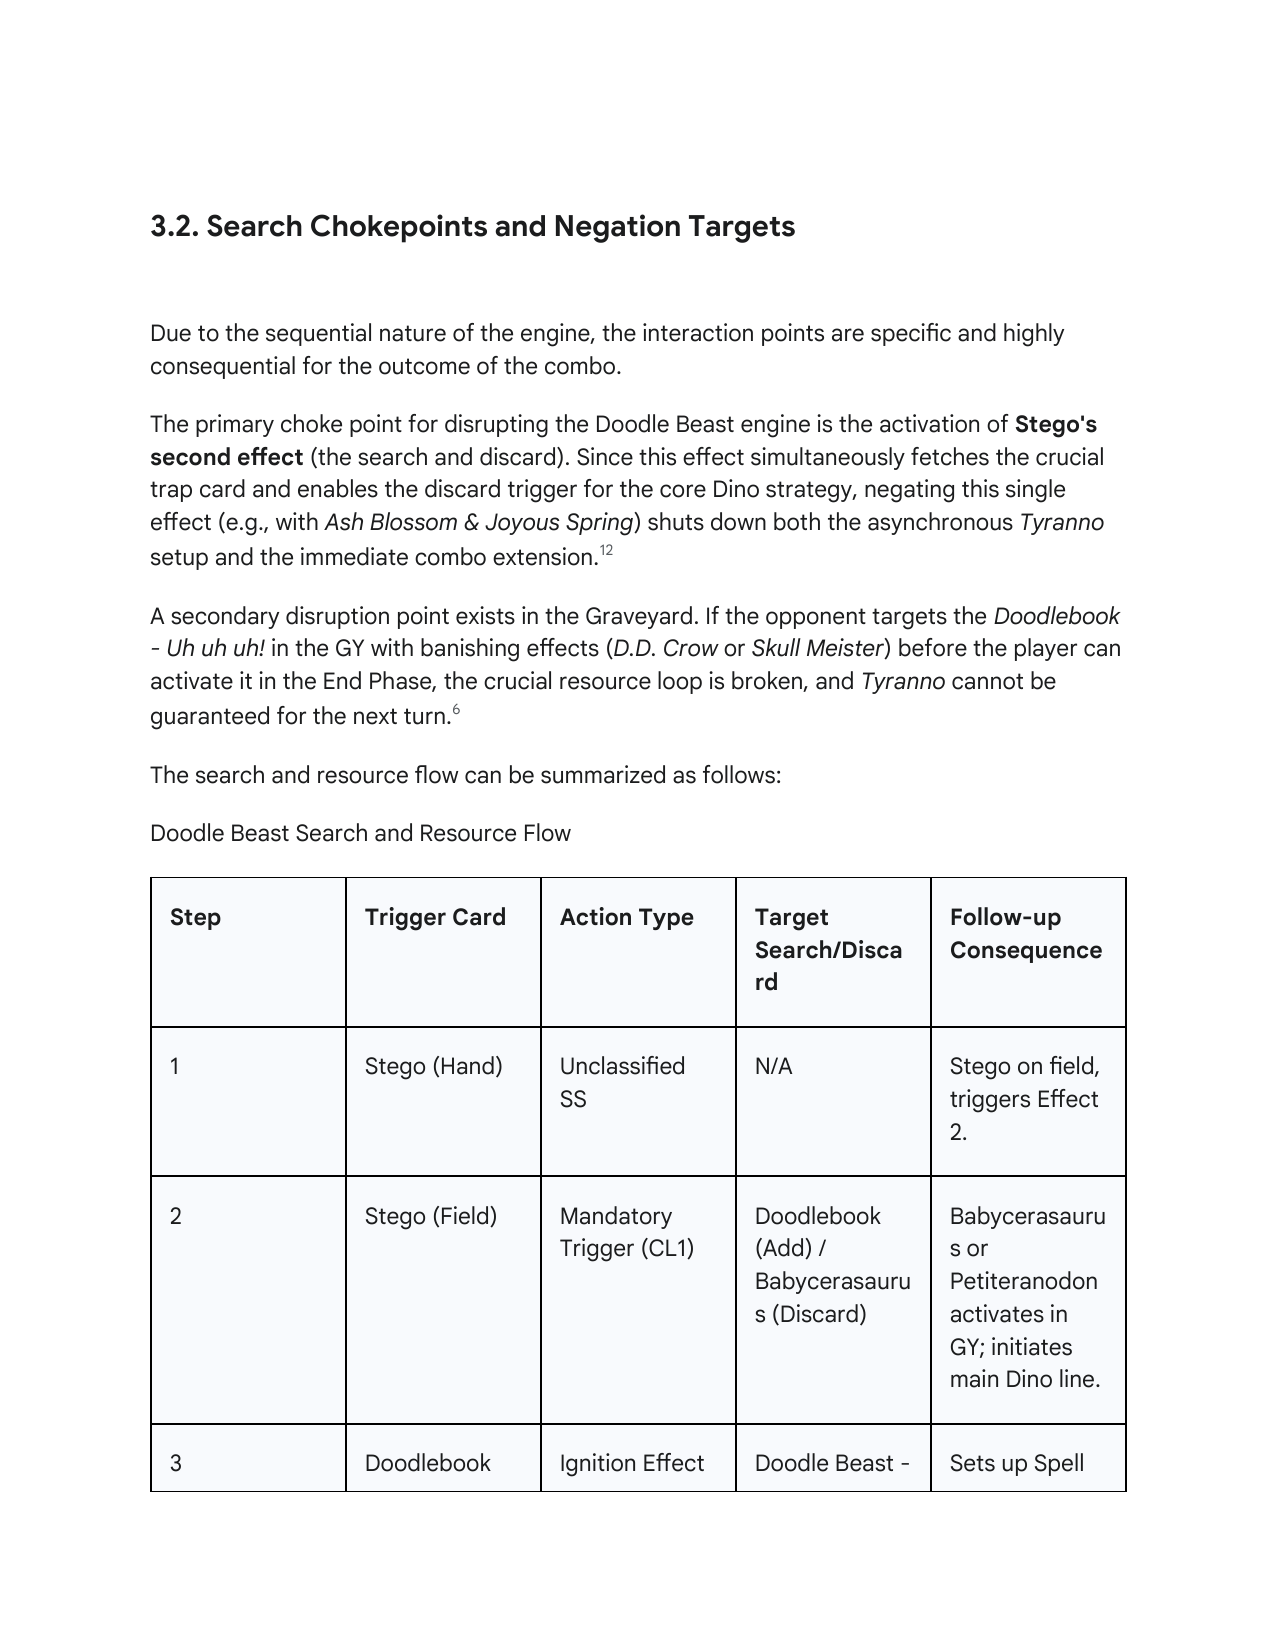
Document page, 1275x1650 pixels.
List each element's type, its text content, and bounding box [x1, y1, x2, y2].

table_cell 3 [152, 1425, 345, 1491]
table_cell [932, 1425, 1125, 1491]
table_header Action Type [542, 878, 735, 1026]
text Due to the sequential nature of the engine, the interaction points are specific and highly consequential for the outcome of the combo. [150, 319, 1125, 381]
table_cell 2 [152, 1177, 345, 1423]
table_cell Stego (Hand) [347, 1028, 540, 1175]
table_header Target Search/Discard [737, 878, 930, 1026]
table_cell Stego (Field) [347, 1177, 540, 1423]
table_cell 1 [152, 1028, 345, 1175]
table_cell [737, 1425, 930, 1491]
text Doodle Beast Search and Resource Flow [150, 819, 1125, 848]
table_header Step [152, 878, 345, 1026]
table_cell Doodlebook (GY) [347, 1425, 540, 1491]
text A secondary disruption point exists in the Graveyard. If the opponent targets the Doodlebook - Uh uh uh! in the GY with banishing effects (D.D. Crow or Skull Meister) before the player can activate it in the End Phase, the crucial resource loop is broken, and Tyranno cannot be guaranteed for the next turn.6 [150, 602, 1125, 732]
table_cell N/A [737, 1028, 930, 1175]
text The primary choke point for disrupting the Doodle Beast engine is the activation of Stego's second effect (the search and discard). Since this effect simultaneously fetches the crucial trap card and enables the discard trigger for the core Dino strategy, negating this single effect (e.g., with Ash Blossom & Joyous Spring) shuts down both the asynchronous Tyranno setup and the immediate combo extension.12 [150, 410, 1125, 573]
text The search and resource flow can be summarized as follows: [150, 761, 1125, 790]
table_cell Unclassified SS [542, 1028, 735, 1175]
table_header Trigger Card [347, 878, 540, 1026]
table_cell Stego on field, triggers Effect 2. [932, 1028, 1125, 1175]
table_cell Babycerasaurus or Petiteranodon activates in GY; initiates main Dino line. [932, 1177, 1125, 1423]
table_cell Mandatory Trigger (CL1) [542, 1177, 735, 1423]
subtitle 3.2. Search Chokepoints and Negation Targets [150, 208, 1125, 244]
table_header Follow-up Consequence [932, 878, 1125, 1026]
table_cell Ignition Effect [542, 1425, 735, 1491]
table_cell Doodlebook (Add) / Babycerasaurus (Discard) [737, 1177, 930, 1423]
